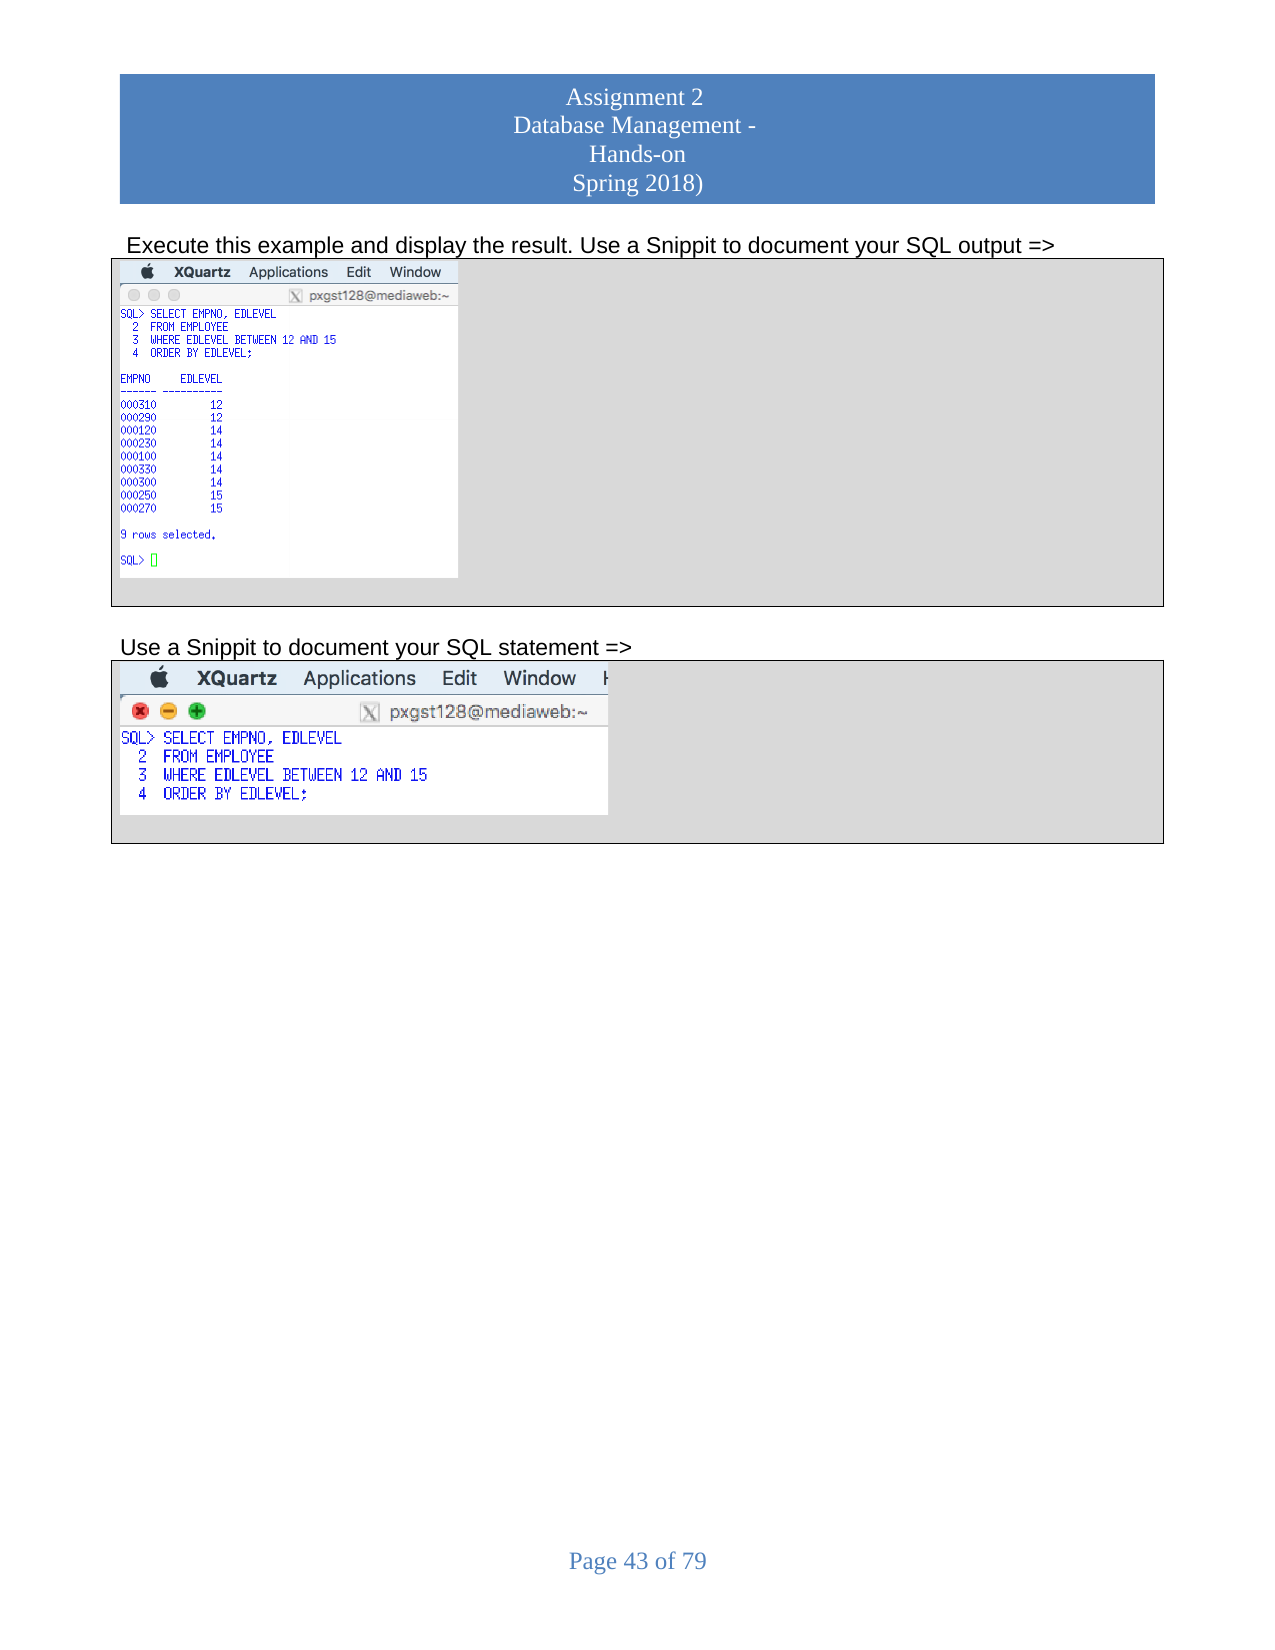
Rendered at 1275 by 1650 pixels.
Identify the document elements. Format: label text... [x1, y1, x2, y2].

picture [120, 662, 609, 815]
picture [120, 261, 459, 578]
text Use a Snippit to document your SQL statement => [120, 633, 1155, 660]
text Execute this example and display the result. Use a Snippit to document your SQL output => [120, 232, 1155, 258]
